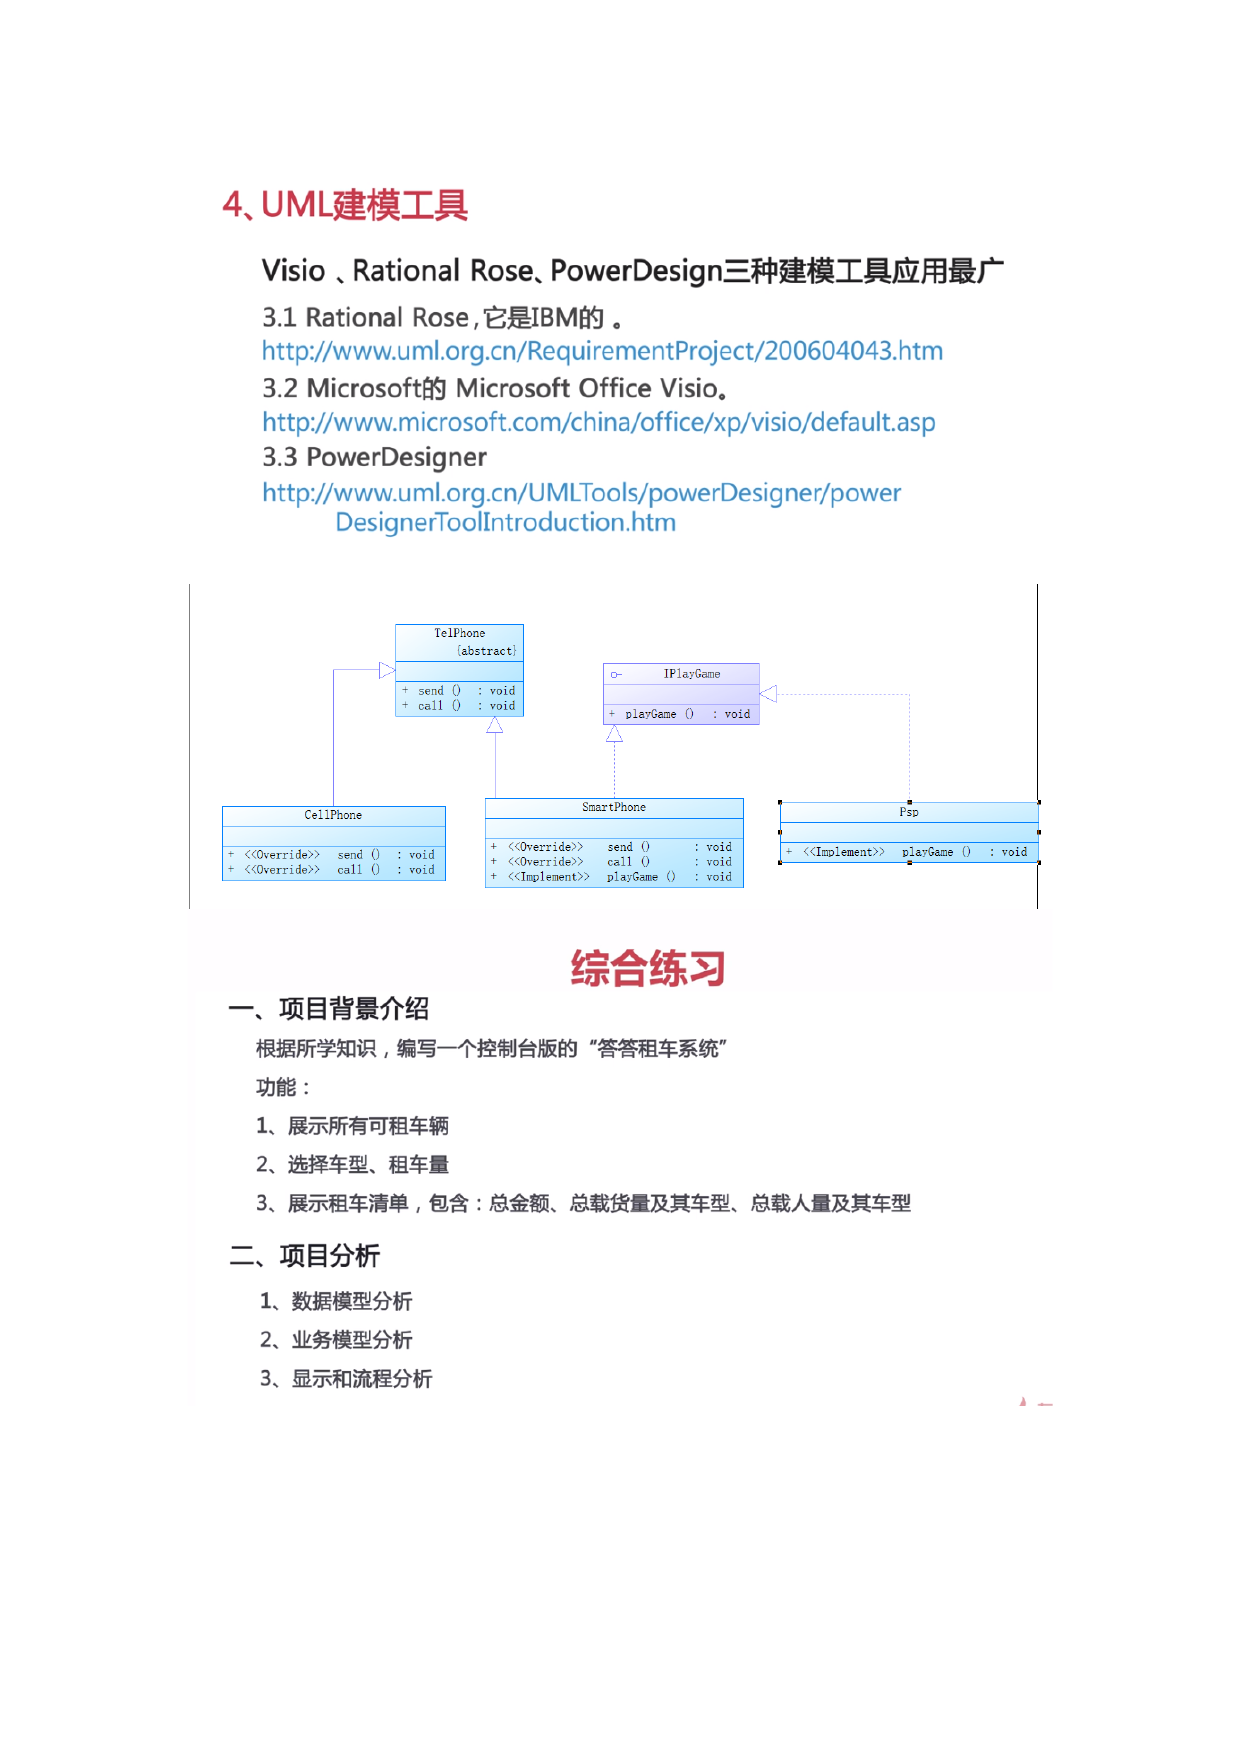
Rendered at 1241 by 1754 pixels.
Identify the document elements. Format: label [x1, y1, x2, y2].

picture [187, 162, 1053, 553]
picture [187, 584, 1053, 1406]
